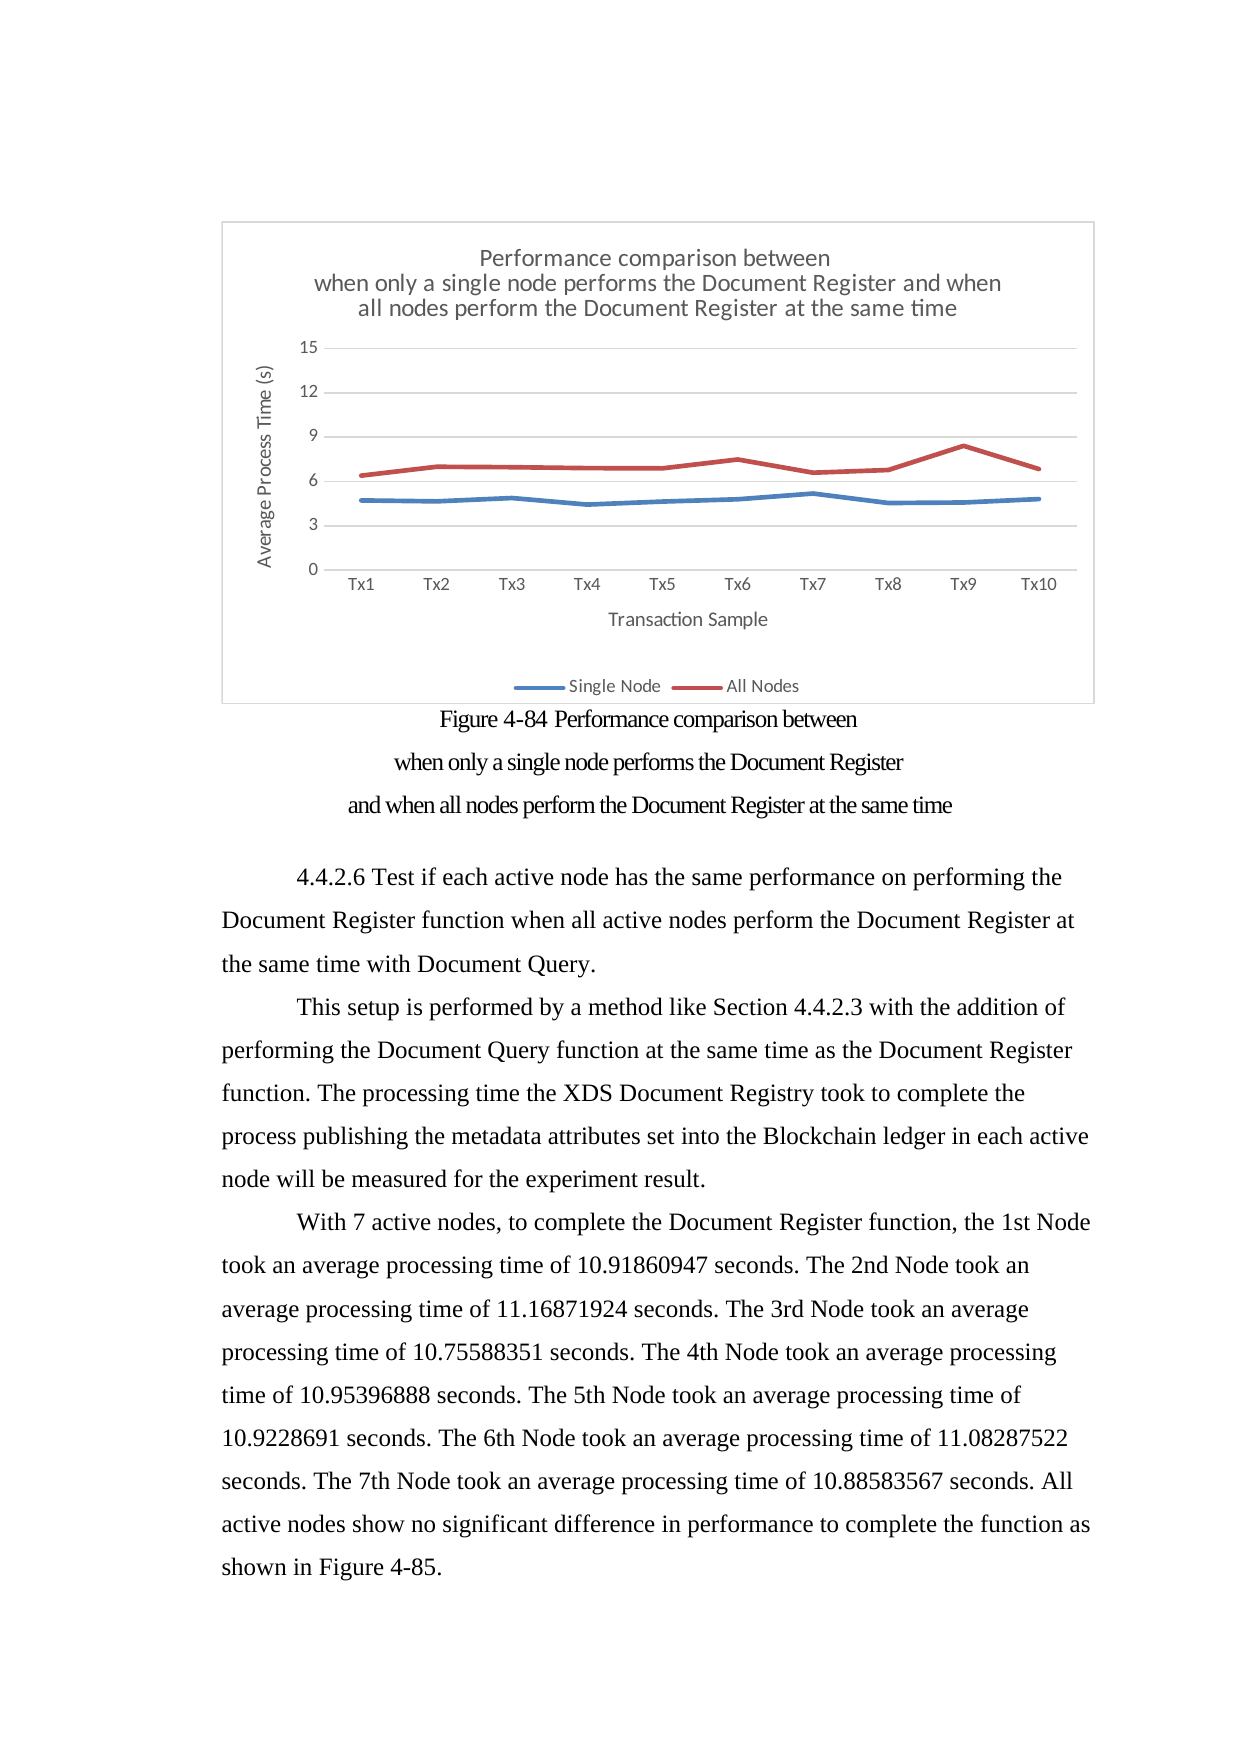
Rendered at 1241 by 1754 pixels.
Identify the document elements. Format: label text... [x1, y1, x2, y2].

text 4.4.2.6 Test if each active node has the same performance on performing the Document Register function when all active nodes perform the Document Register at the same time with Document Query. [221, 862, 1092, 977]
text This setup is performed by a method like Section 4.4.2.3 with the addition of performing the Document Query function at the same time as the Document Register function. The processing time the XDS Document Registry took to complete the process publishing the metadata attributes set into the Blockchain ledger in each active node will be measured for the experiment result. [221, 992, 1092, 1193]
